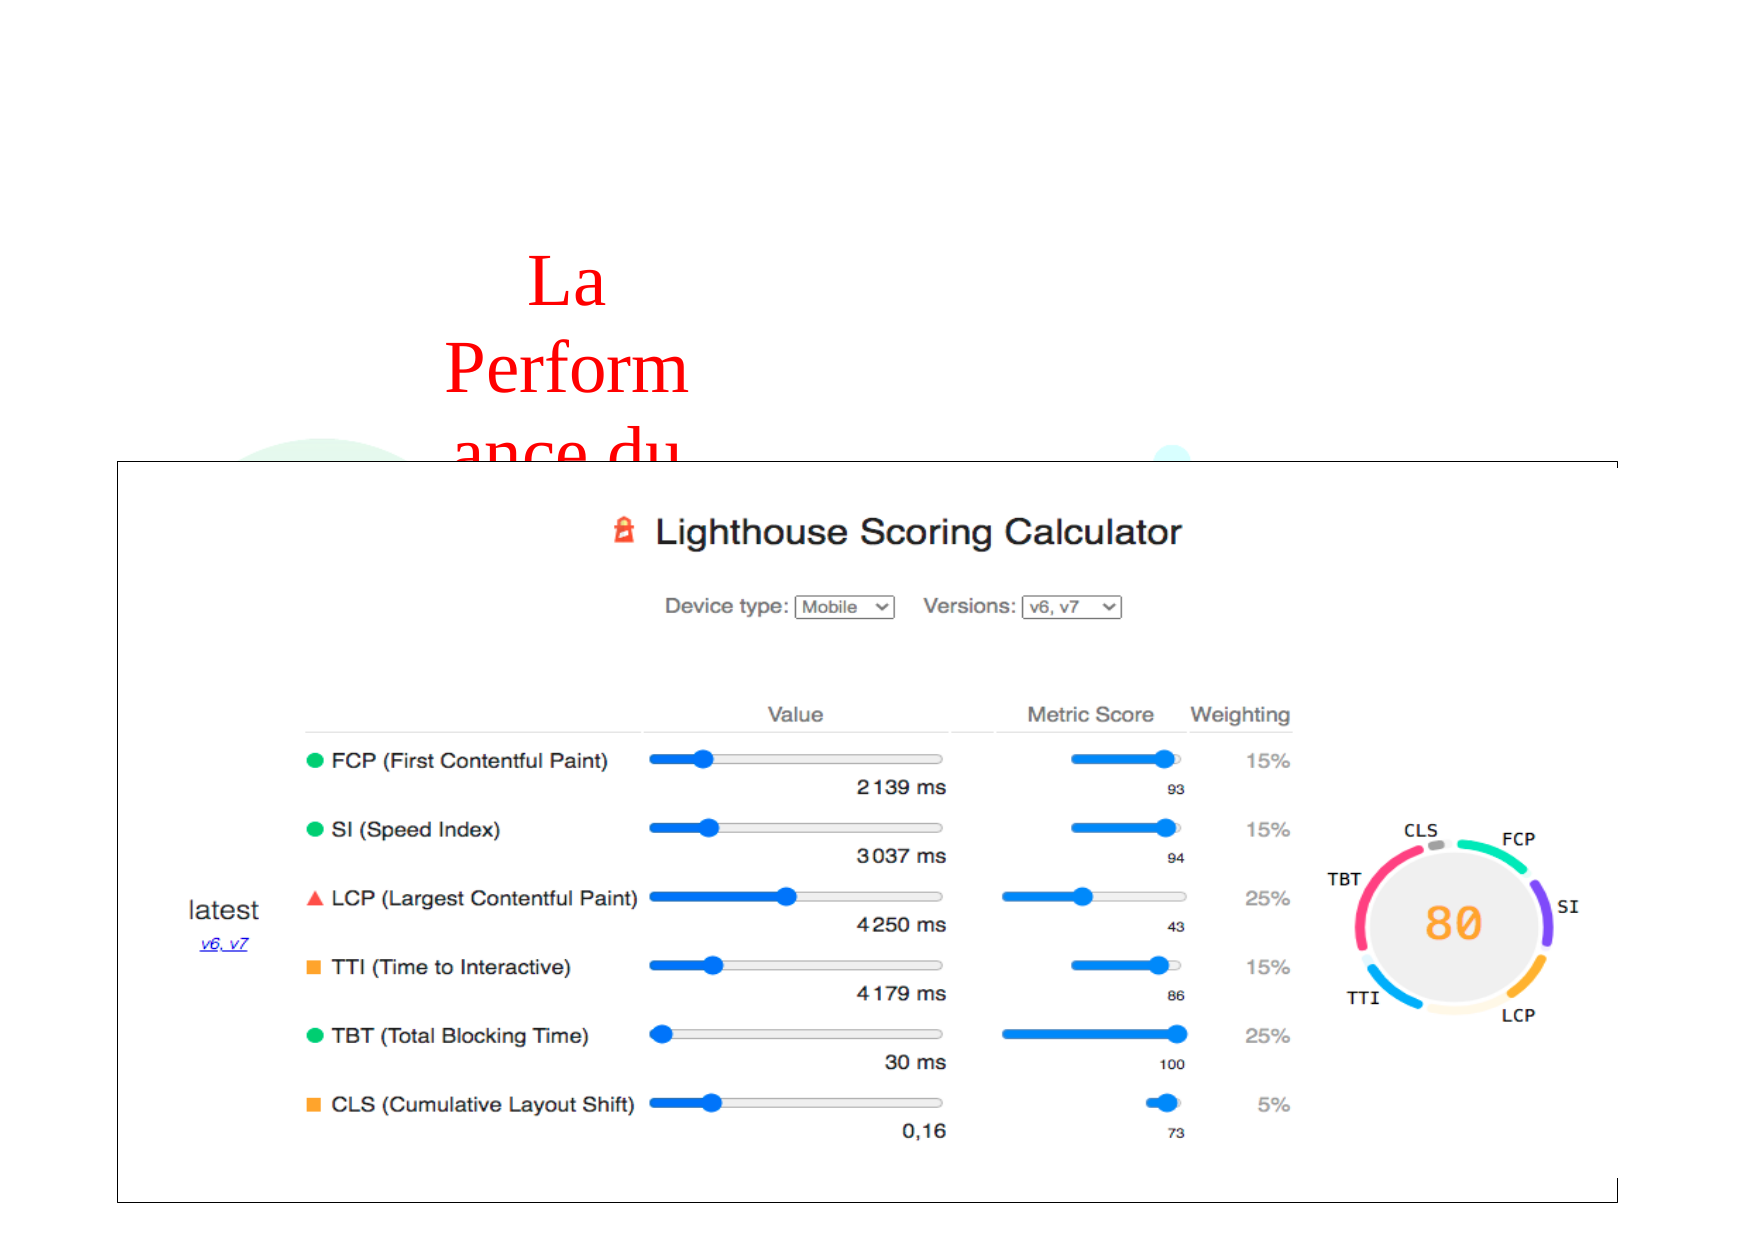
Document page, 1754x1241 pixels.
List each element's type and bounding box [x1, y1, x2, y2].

picture [132, 468, 1618, 1178]
